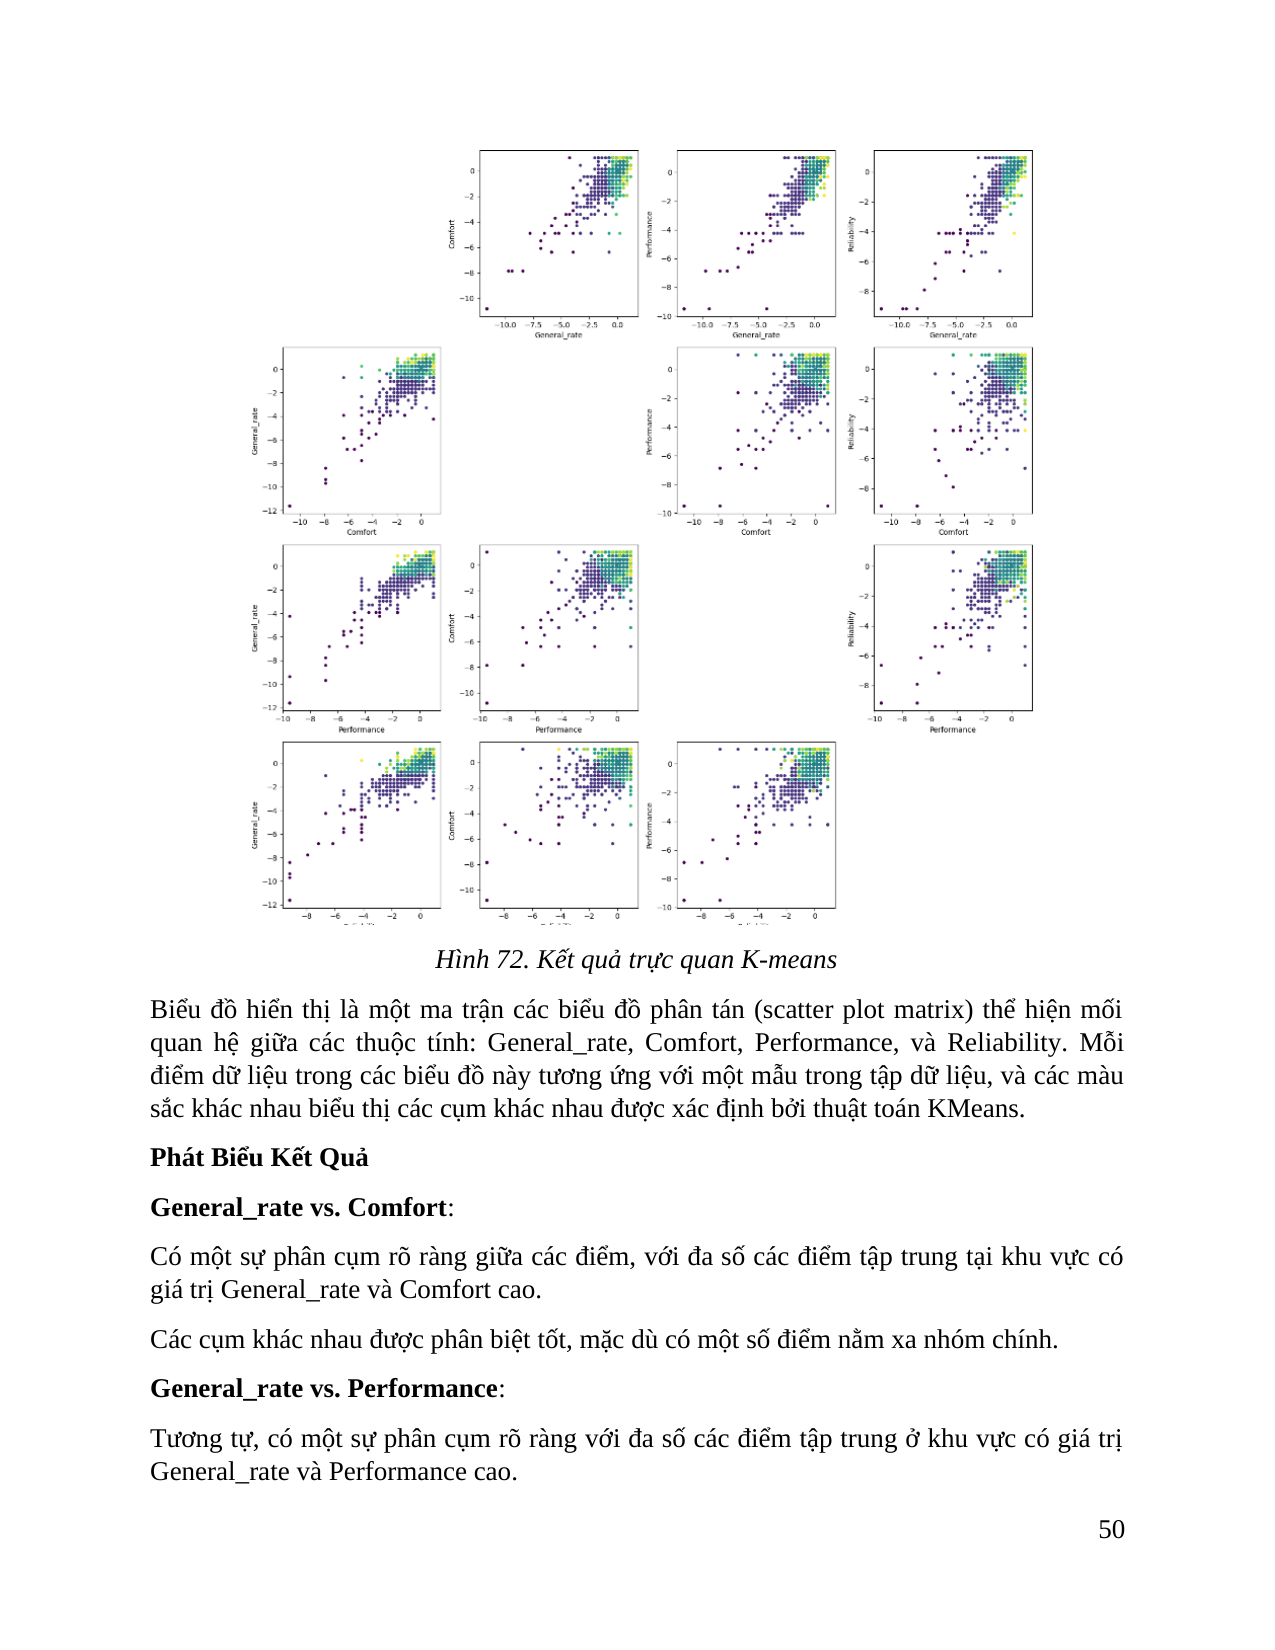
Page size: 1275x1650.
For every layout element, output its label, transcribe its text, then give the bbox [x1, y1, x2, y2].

text Phát Biểu Kết Quả [150, 1141, 1125, 1172]
text Biểu đồ hiển thị là một ma trận các biểu đồ phân tán (scatter plot matrix) thể hiện mối quan hệ giữa các thuộc tính: General_rate, Comfort, Performance, và Reliability. Mỗi điểm dữ liệu trong các biểu đồ này tương ứng với một mẫu trong tập dữ liệu, và các màu sắc khác nhau biểu thị các cụm khác nhau được xác định bởi thuật toán KMeans. [150, 993, 1125, 1123]
text Các cụm khác nhau được phân biệt tốt, mặc dù có một số điểm nằm xa nhóm chính. [150, 1323, 1125, 1354]
picture [238, 150, 1037, 925]
text Tương tự, có một sự phân cụm rõ ràng với đa số các điểm tập trung ở khu vực có giá trị General_rate và Performance cao. [150, 1422, 1125, 1486]
text General_rate vs. Comfort: [150, 1191, 1125, 1222]
text General_rate vs. Performance: [150, 1373, 1125, 1404]
text Có một sự phân cụm rõ ràng giữa các điểm, với đa số các điểm tập trung tại khu vực có giá trị General_rate và Comfort cao. [150, 1241, 1125, 1304]
text Hình 72. Kết quả trực quan K-means [150, 943, 1125, 974]
